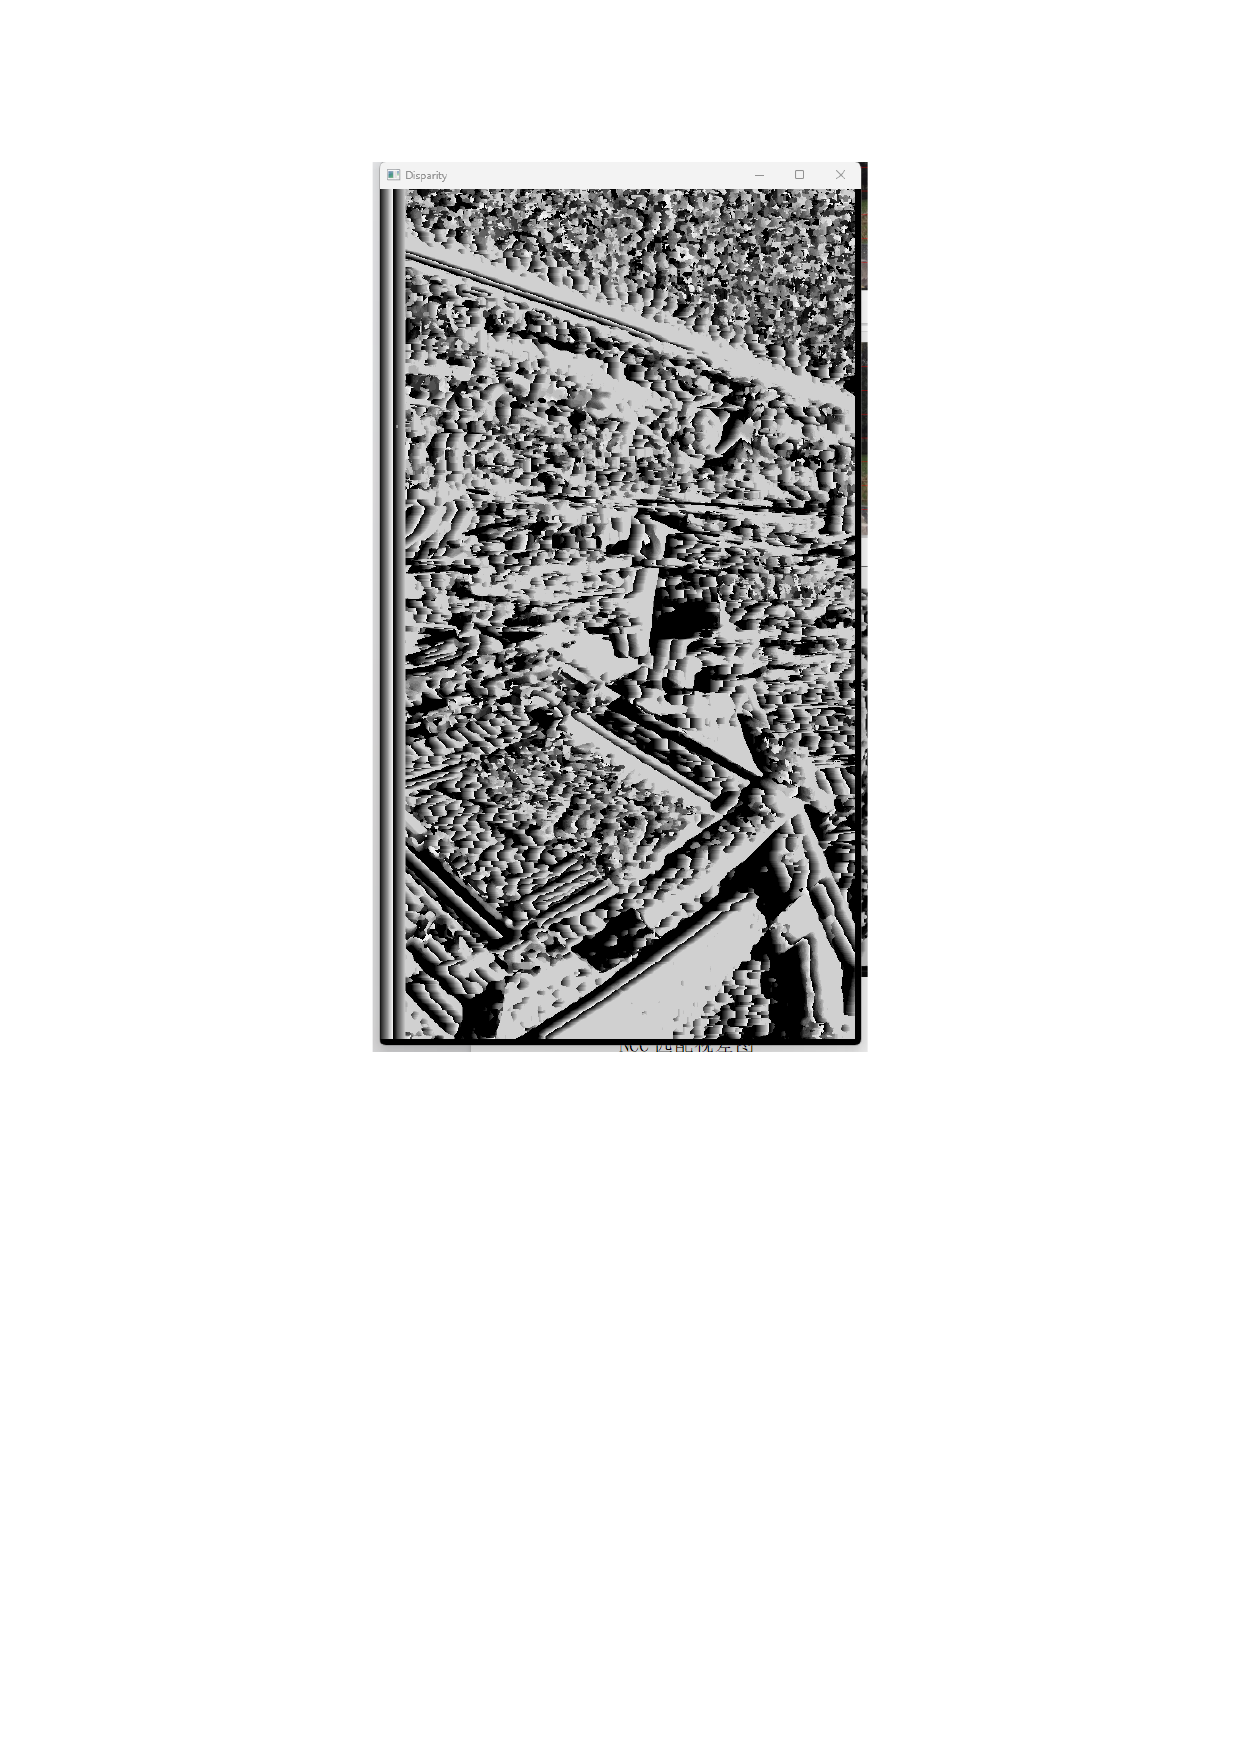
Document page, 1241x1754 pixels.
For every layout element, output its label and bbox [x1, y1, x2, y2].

picture [372, 162, 868, 1052]
